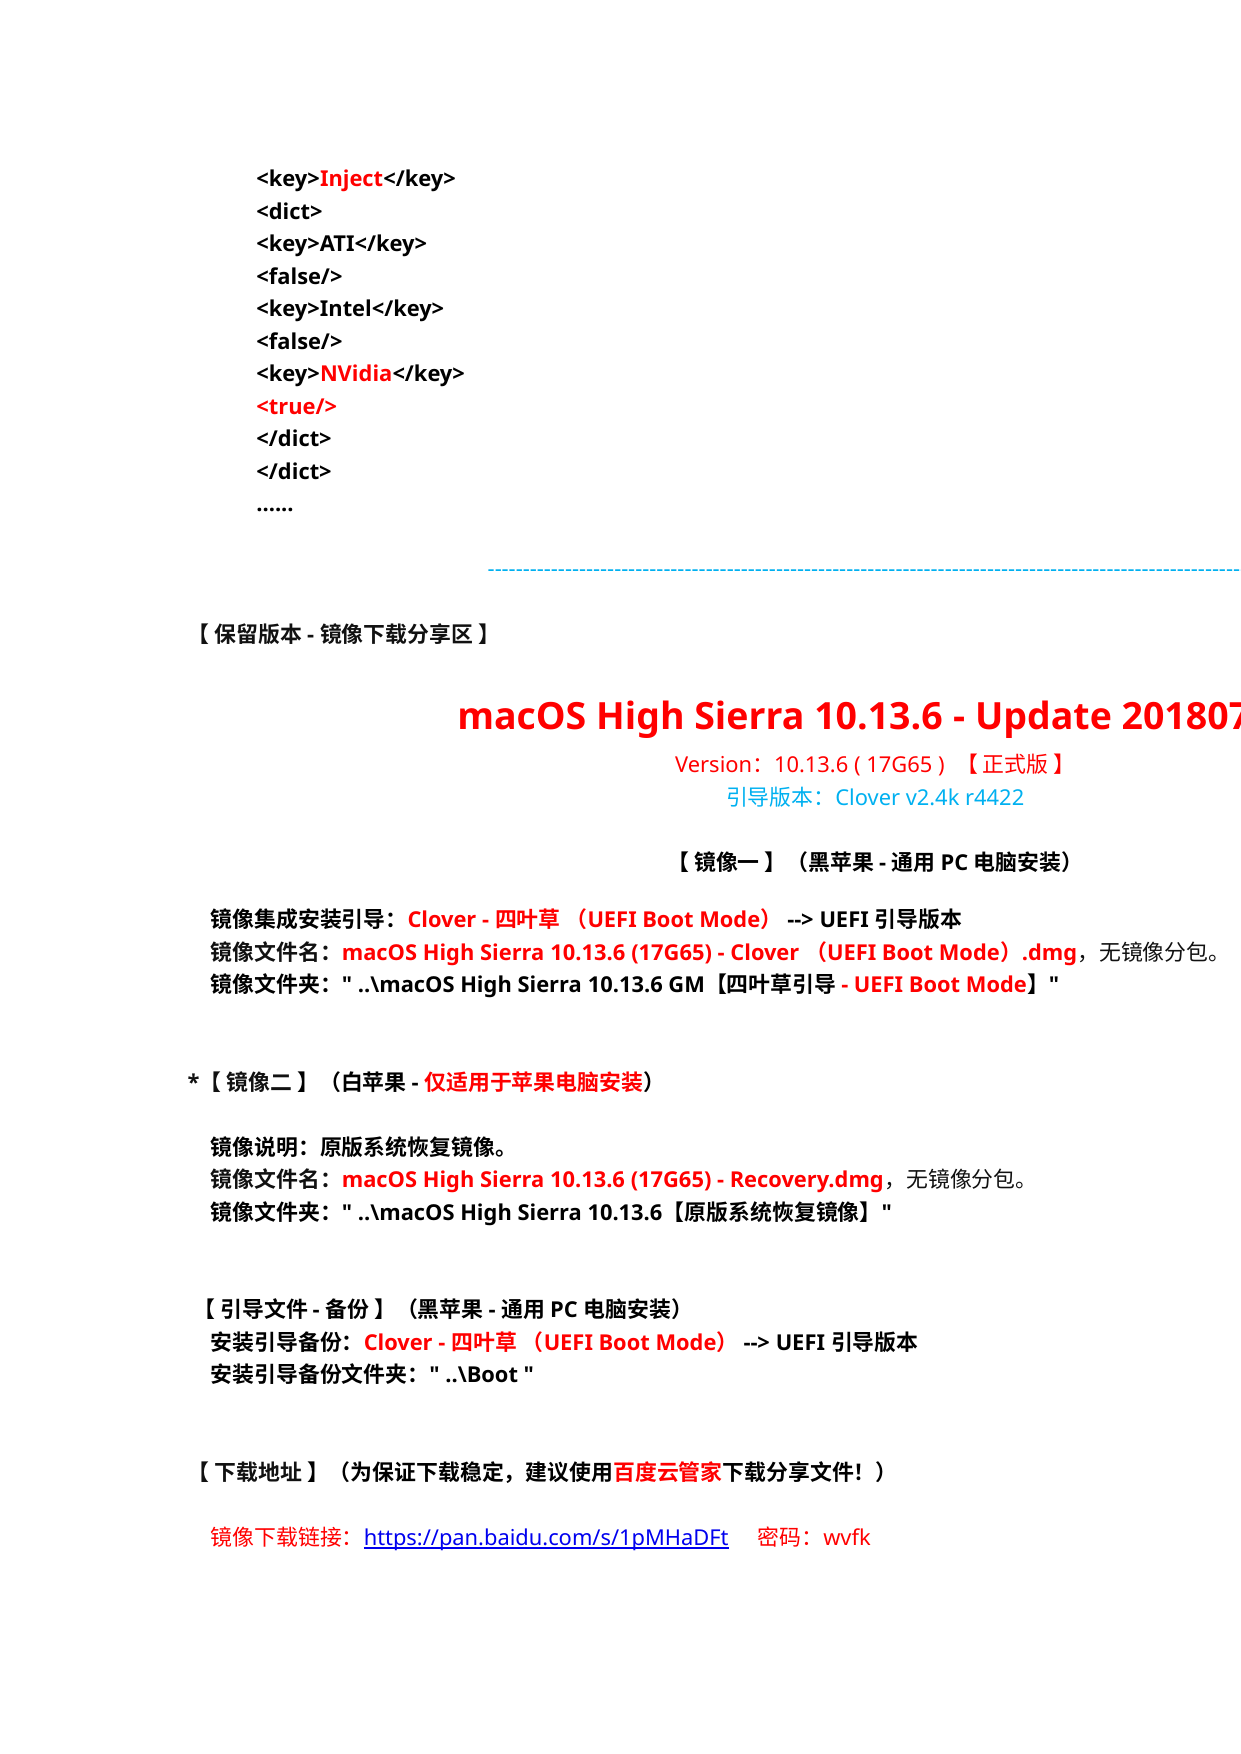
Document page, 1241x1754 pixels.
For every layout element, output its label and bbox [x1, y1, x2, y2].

table_header [188, 162, 1240, 1584]
